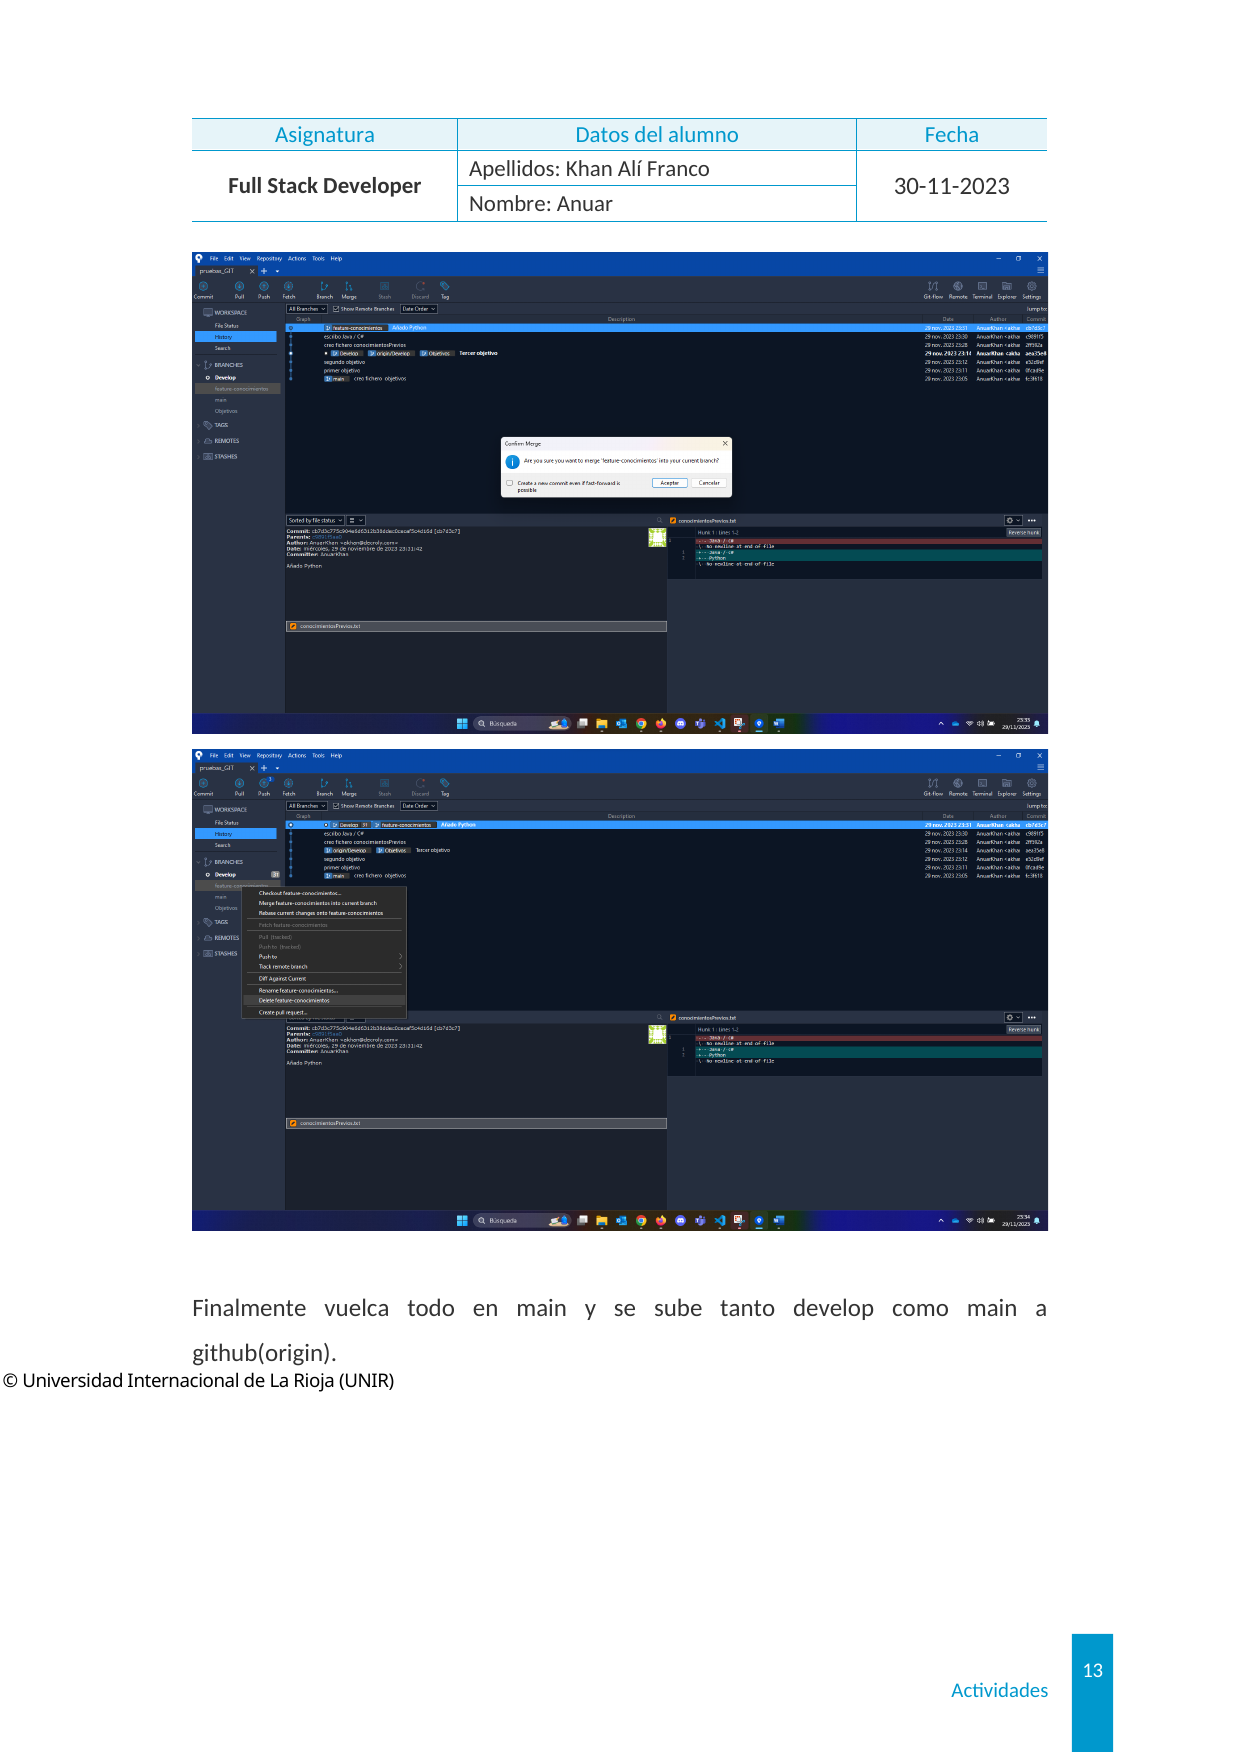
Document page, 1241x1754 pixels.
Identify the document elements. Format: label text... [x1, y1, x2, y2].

picture [192, 252, 1049, 734]
text Finalmente vuelca todo en main y se sube tanto develop como main a github(origin). [192, 1292, 1048, 1368]
picture [192, 749, 1049, 1231]
